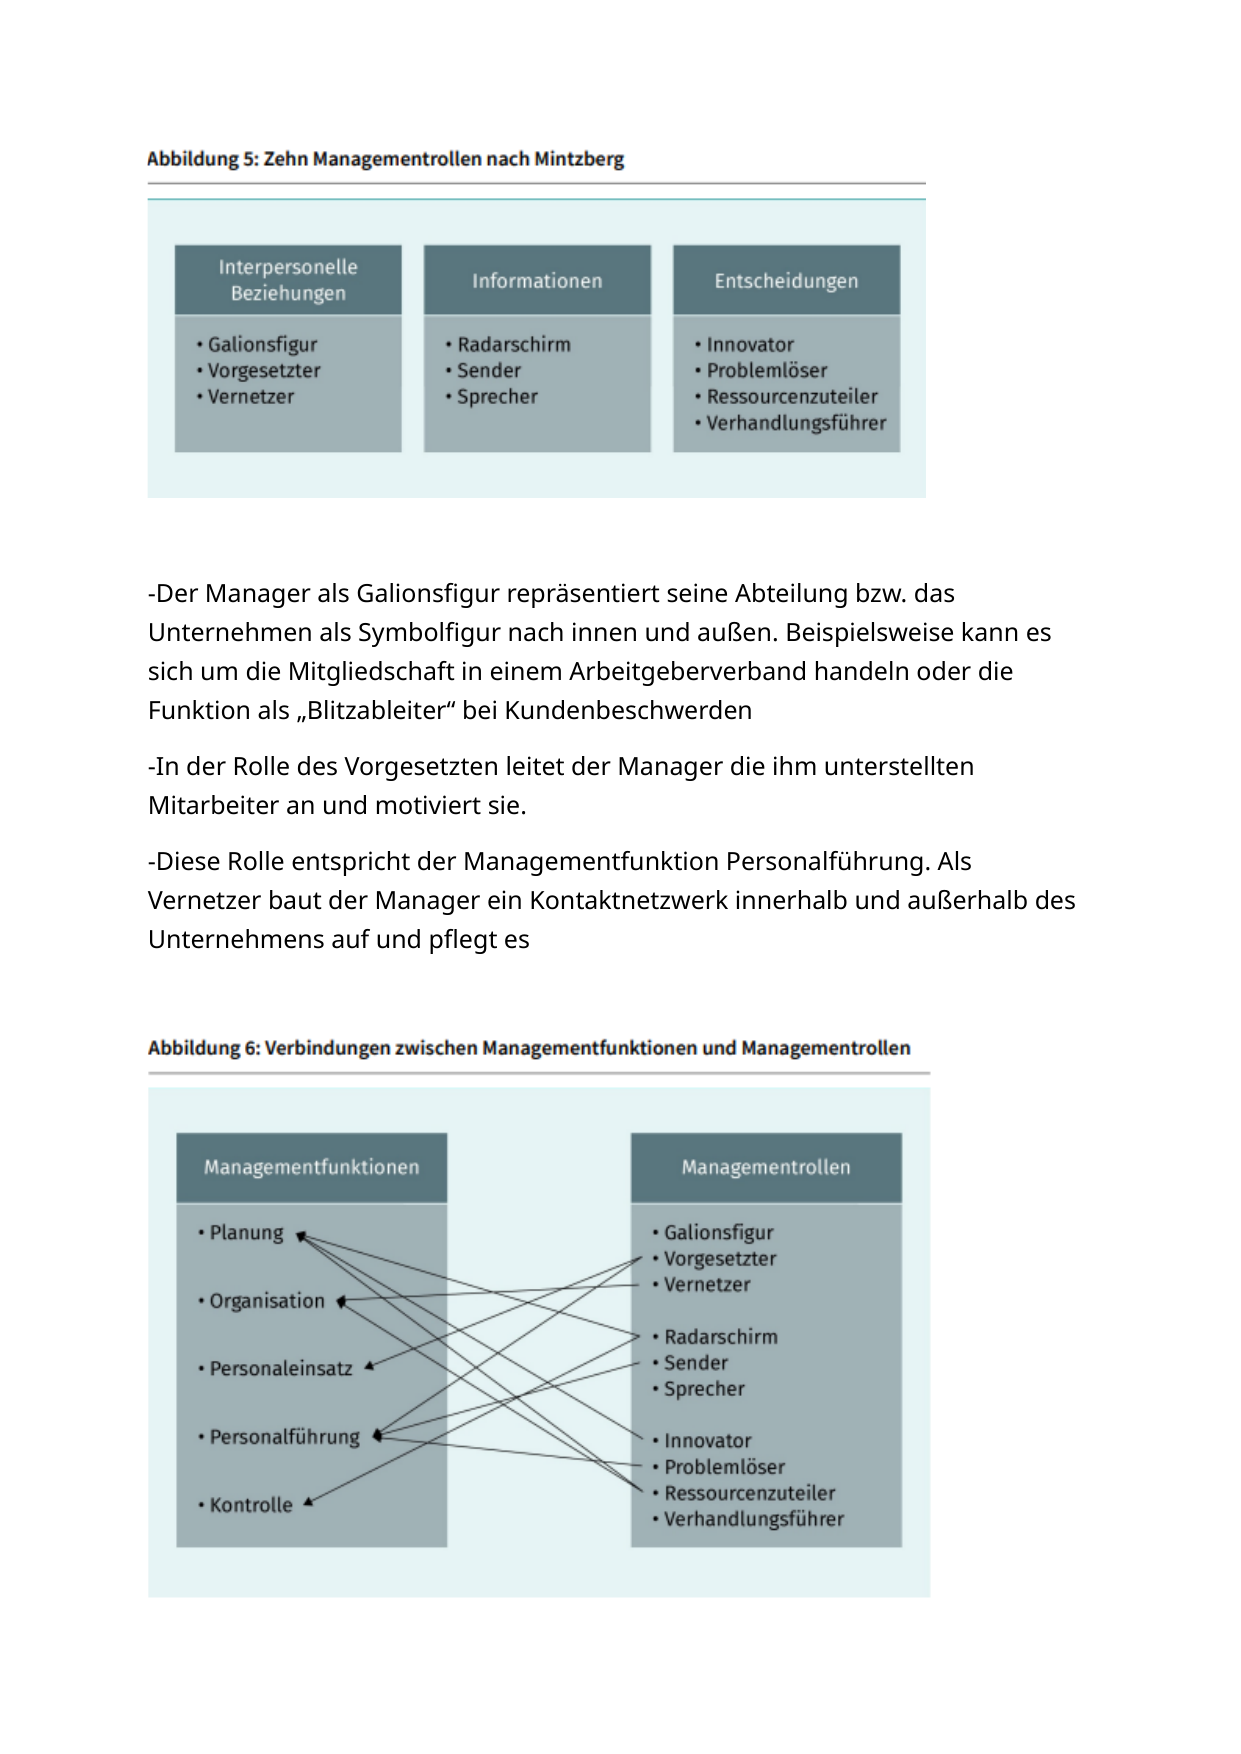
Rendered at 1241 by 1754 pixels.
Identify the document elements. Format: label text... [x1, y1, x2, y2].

text -In der Rolle des Vorgesetzten leitet der Manager die ihm unterstellten Mitarbeiter an und motiviert sie. [148, 748, 1093, 822]
text -Der Manager als Galionsfigur repräsentiert seine Abteilung bzw. das Unternehmen als Symbolfigur nach innen und außen. Beispielsweise kann es sich um die Mitgliedschaft in einem Arbeitgeberverband handeln oder die Funktion als „Blitzableiter“ bei Kundenbeschwerden [148, 575, 1093, 727]
picture [147, 147, 926, 498]
text -Diese Rolle entspricht der Managementfunktion Personalführung. Als Vernetzer baut der Manager ein Kontaktnetzwerk innerhalb und außerhalb des Unternehmens auf und pflegt es [148, 843, 1093, 956]
picture [147, 1033, 934, 1604]
